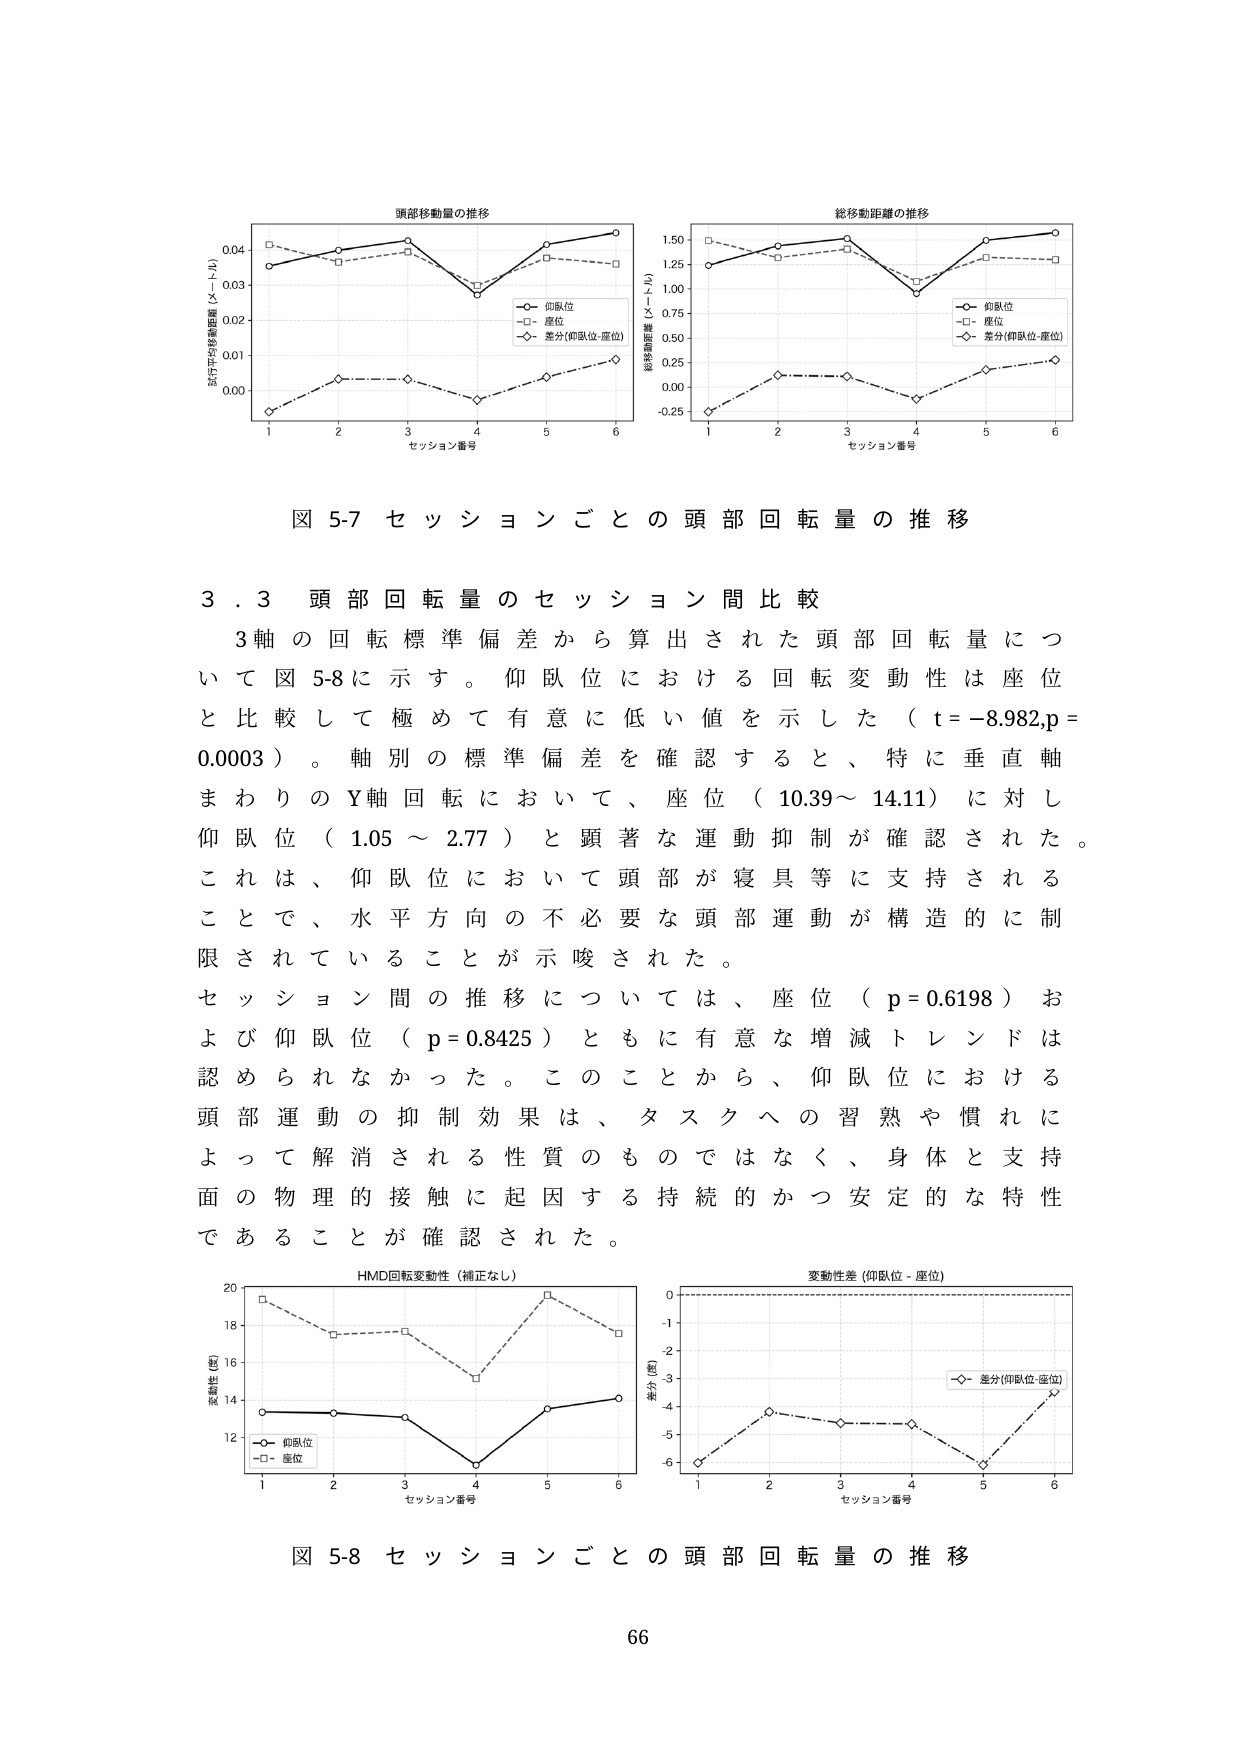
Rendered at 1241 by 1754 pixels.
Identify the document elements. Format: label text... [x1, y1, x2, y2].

subtitle ３.３ 頭部回転量のセッション間比較 [197, 578, 1078, 618]
text 図5-7 セッションごとの頭部回転量の推移 [197, 498, 1078, 538]
picture [197, 178, 1083, 461]
text セッション間の推移については、座位（p = 0.6198）および仰臥位（p = 0.8425）ともに有意な増減トレンドは認められなかった。このことから、仰臥位における頭部運動の抑制効果は、タスクへの習熟や慣れによって解消される性質のものではなく、身体と支持面の物理的接触に起因する持続的かつ安定的な特性であることが確認された。 [197, 977, 1078, 1256]
text 図5-8 セッションごとの頭部回転量の推移 [197, 1535, 1078, 1575]
text 3軸の回転標準偏差から算出された頭部回転量について図5-8に示す。仰臥位における回転変動性は座位と比較して極めて有意に低い値を示した（t = −8.982,p = 0.0003）。軸別の標準偏差を確認すると、特に垂直軸まわりのY軸回転において、座位（10.39〜14.11）に対し仰臥位（1.05〜2.77）と顕著な運動抑制が確認された。これは、仰臥位において頭部が寝具等に支持されることで、水平方向の不必要な頭部運動が構造的に制限されていることが示唆された。 [197, 618, 1078, 977]
picture [197, 1256, 1083, 1516]
